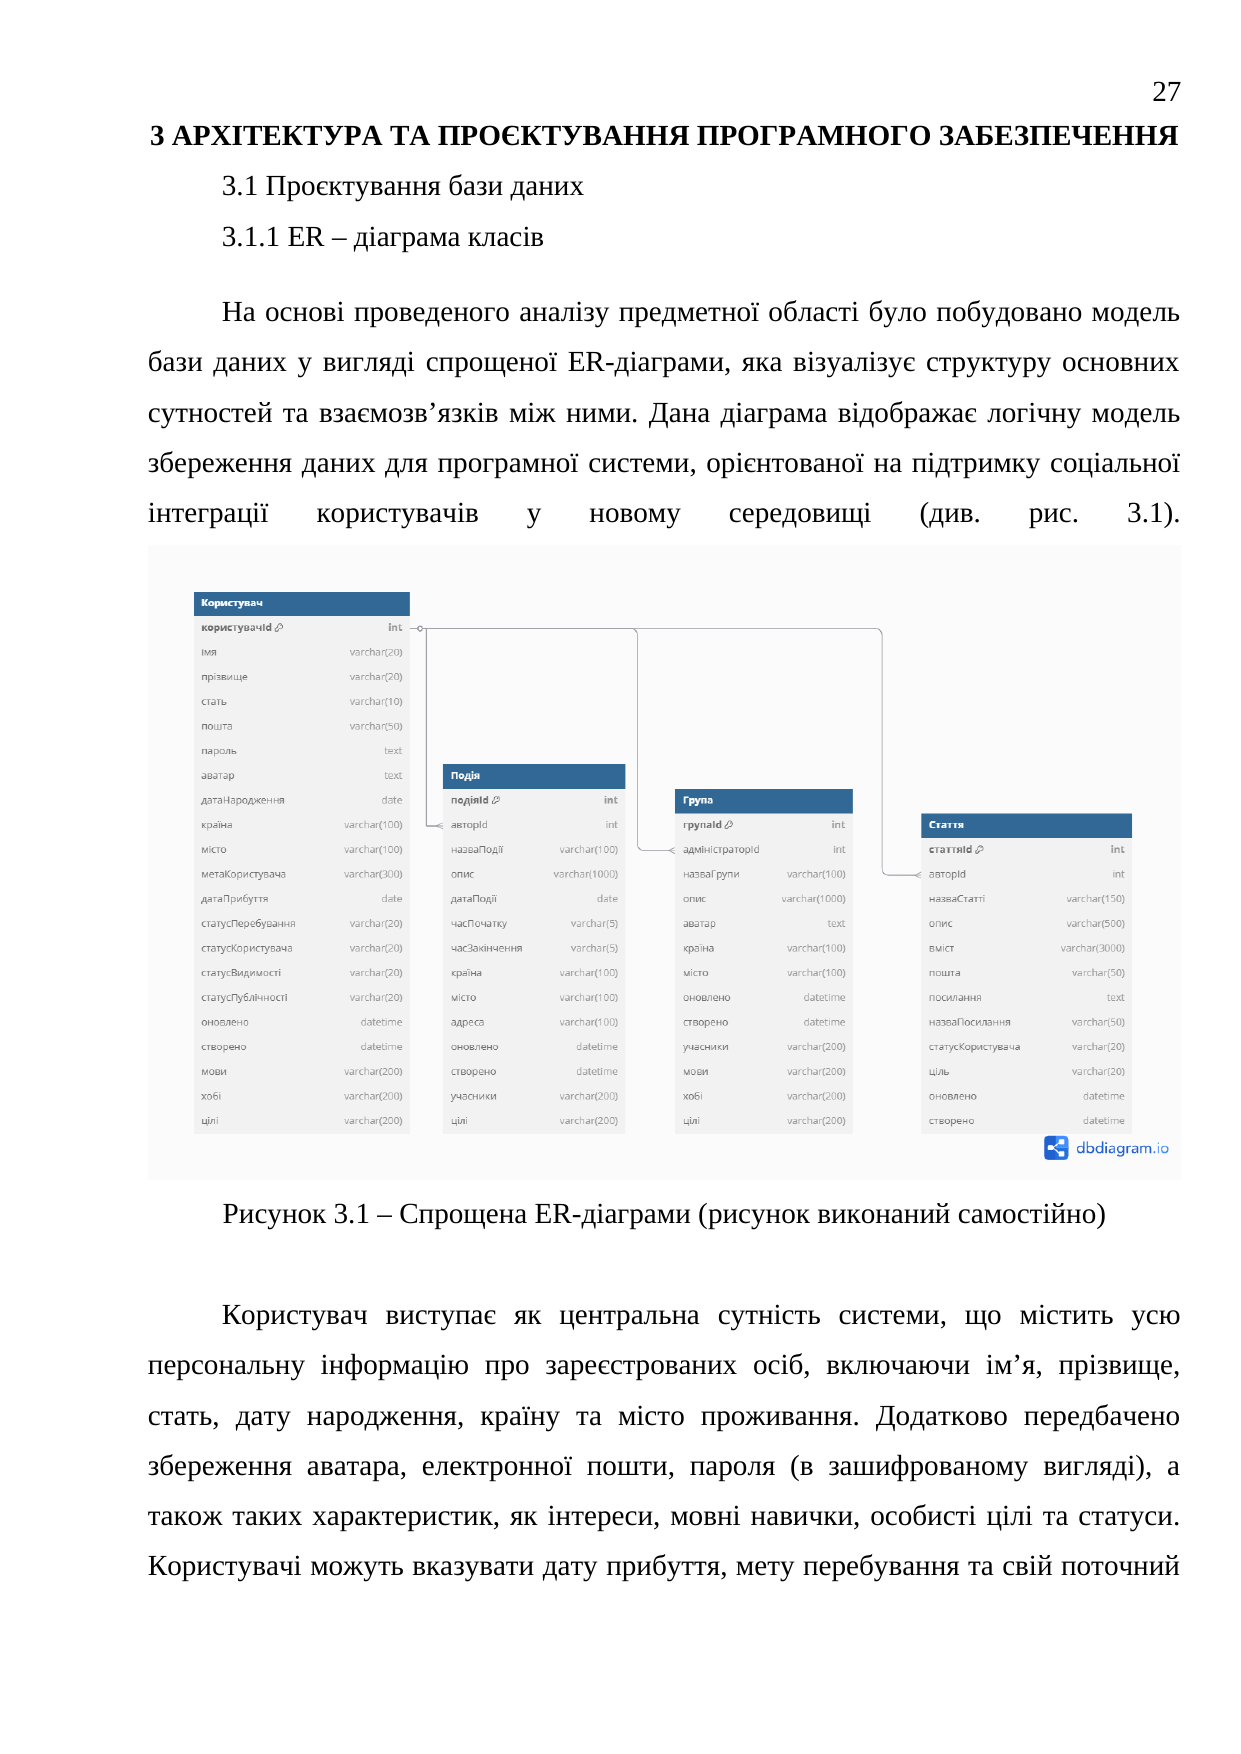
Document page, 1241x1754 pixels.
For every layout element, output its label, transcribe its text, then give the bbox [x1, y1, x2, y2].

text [148, 1297, 1181, 1582]
text 3.1 Проєктування бази даних [148, 168, 1181, 202]
text 3 Архітектура та проєктування програмного забезпечення [148, 118, 1181, 152]
text Рисунок 3.1 – Спрощена ER-діаграми (рисунок виконаний самостійно) [148, 1196, 1181, 1230]
text На основі проведеного аналізу предметної області було побудовано модель бази даних у вигляді спрощеної ER-діаграми, яка візуалізує структуру основних сутностей та взаємозв’язків між ними. Дана діаграма відображає логічну модель збереження даних для програмної системи, орієнтованої на підтримку соціальної інтеграції користувачів у новому середовищі (див. рис. 3.1). [148, 294, 1181, 545]
text 3.1.1 ER – діаграма класів [148, 219, 1181, 252]
picture [147, 545, 1182, 1180]
